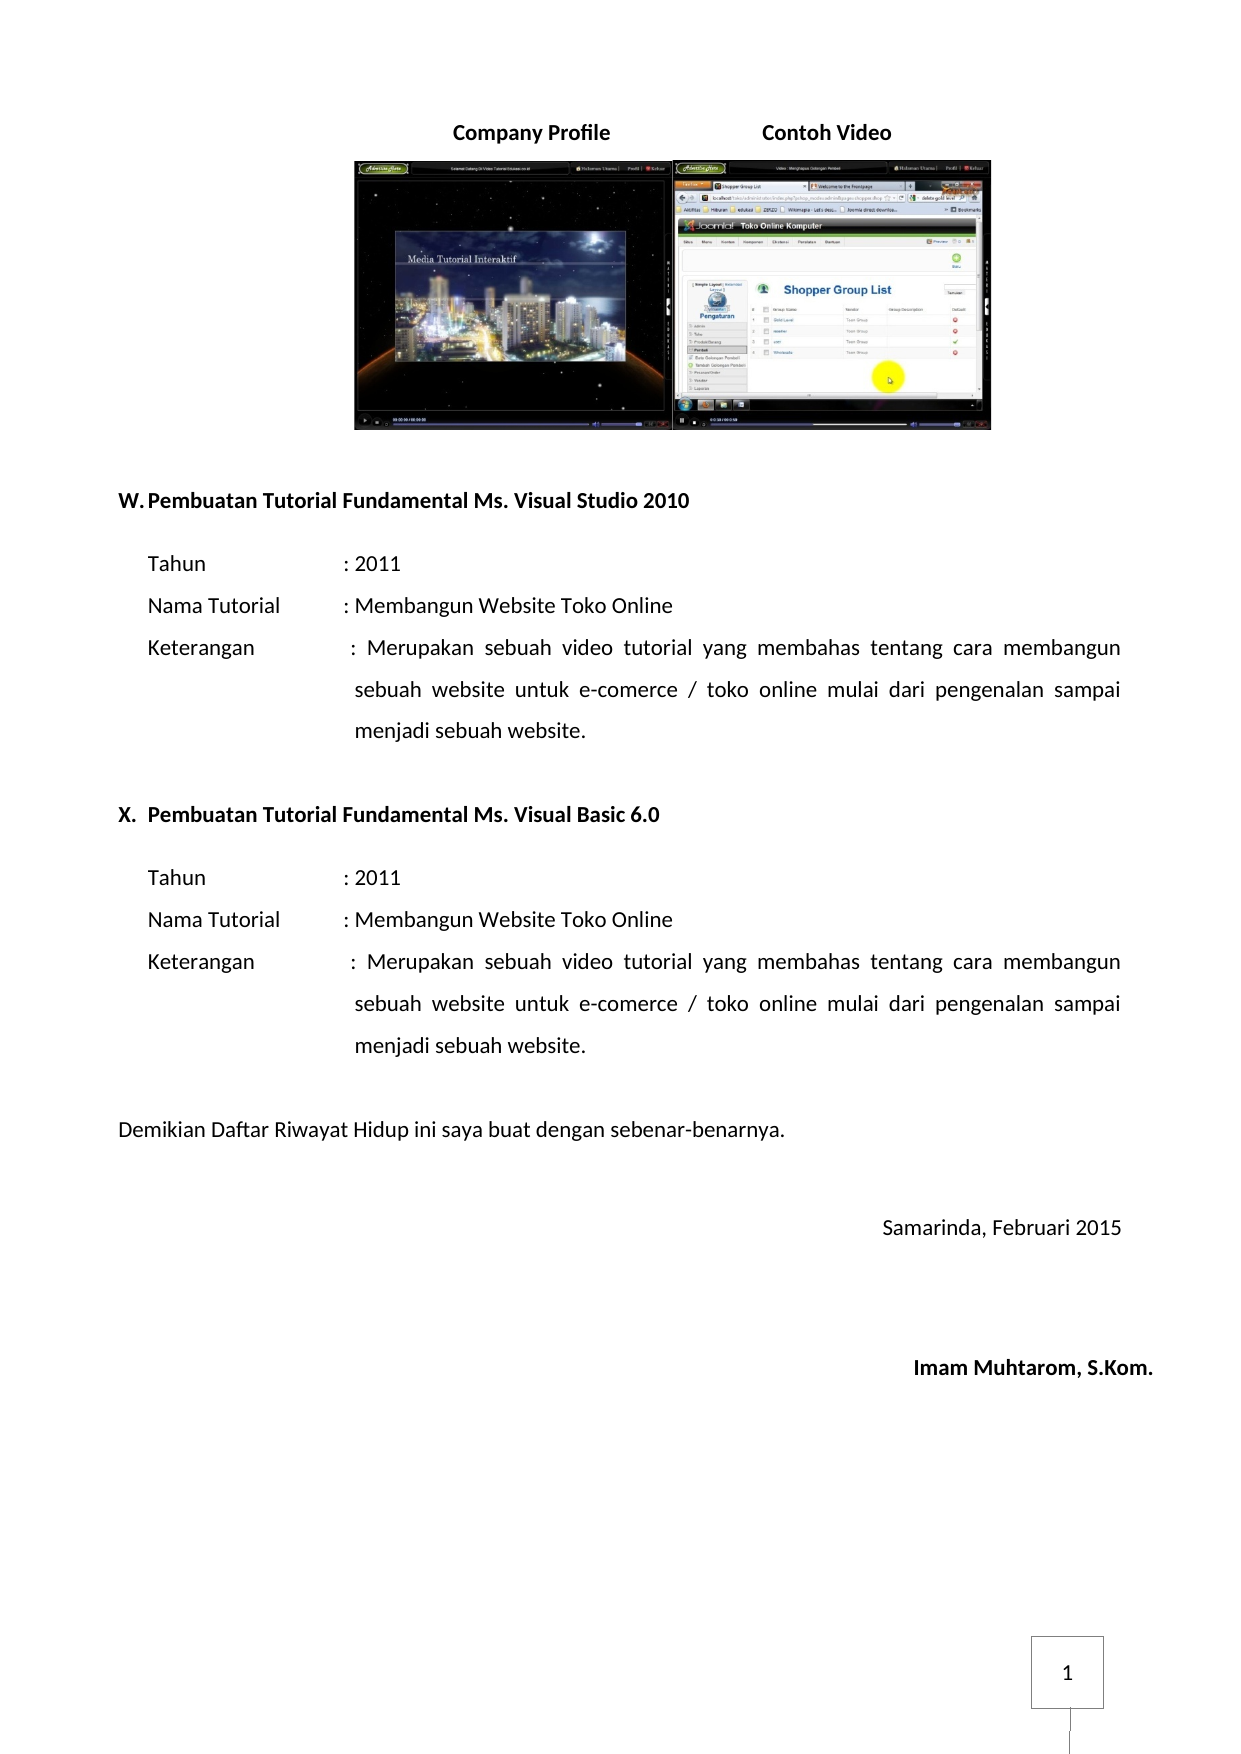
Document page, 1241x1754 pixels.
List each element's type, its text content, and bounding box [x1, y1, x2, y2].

picture [354, 160, 992, 430]
text Tahun : 2011 [148, 549, 1122, 577]
text Imam Muhtarom, S.Kom. [118, 1353, 1122, 1381]
list Pembuatan Tutorial Fundamental Ms. Visual Studio 2010 [118, 486, 1122, 514]
text Nama Tutorial : Membangun Website Toko Online [148, 905, 1122, 933]
text Samarinda, Februari 2015 [118, 1213, 1122, 1241]
text Keterangan : Merupakan sebuah video tutorial yang membahas tentang cara membangun sebuah website untuk e-comerce / toko online mulai dari pengenalan sampai menjadi sebuah website. [148, 633, 1122, 745]
text Keterangan : Merupakan sebuah video tutorial yang membahas tentang cara membangun sebuah website untuk e-comerce / toko online mulai dari pengenalan sampai menjadi sebuah website. [148, 947, 1122, 1059]
text Demikian Daftar Riwayat Hidup ini saya buat dengan sebenar-benarnya. [118, 1115, 1122, 1143]
text Tahun : 2011 [148, 863, 1122, 891]
text Nama Tutorial : Membangun Website Toko Online [148, 591, 1122, 619]
list Pembuatan Tutorial Fundamental Ms. Visual Basic 6.0 [118, 801, 1122, 829]
text Company Profile Contoh Video [148, 118, 1122, 146]
